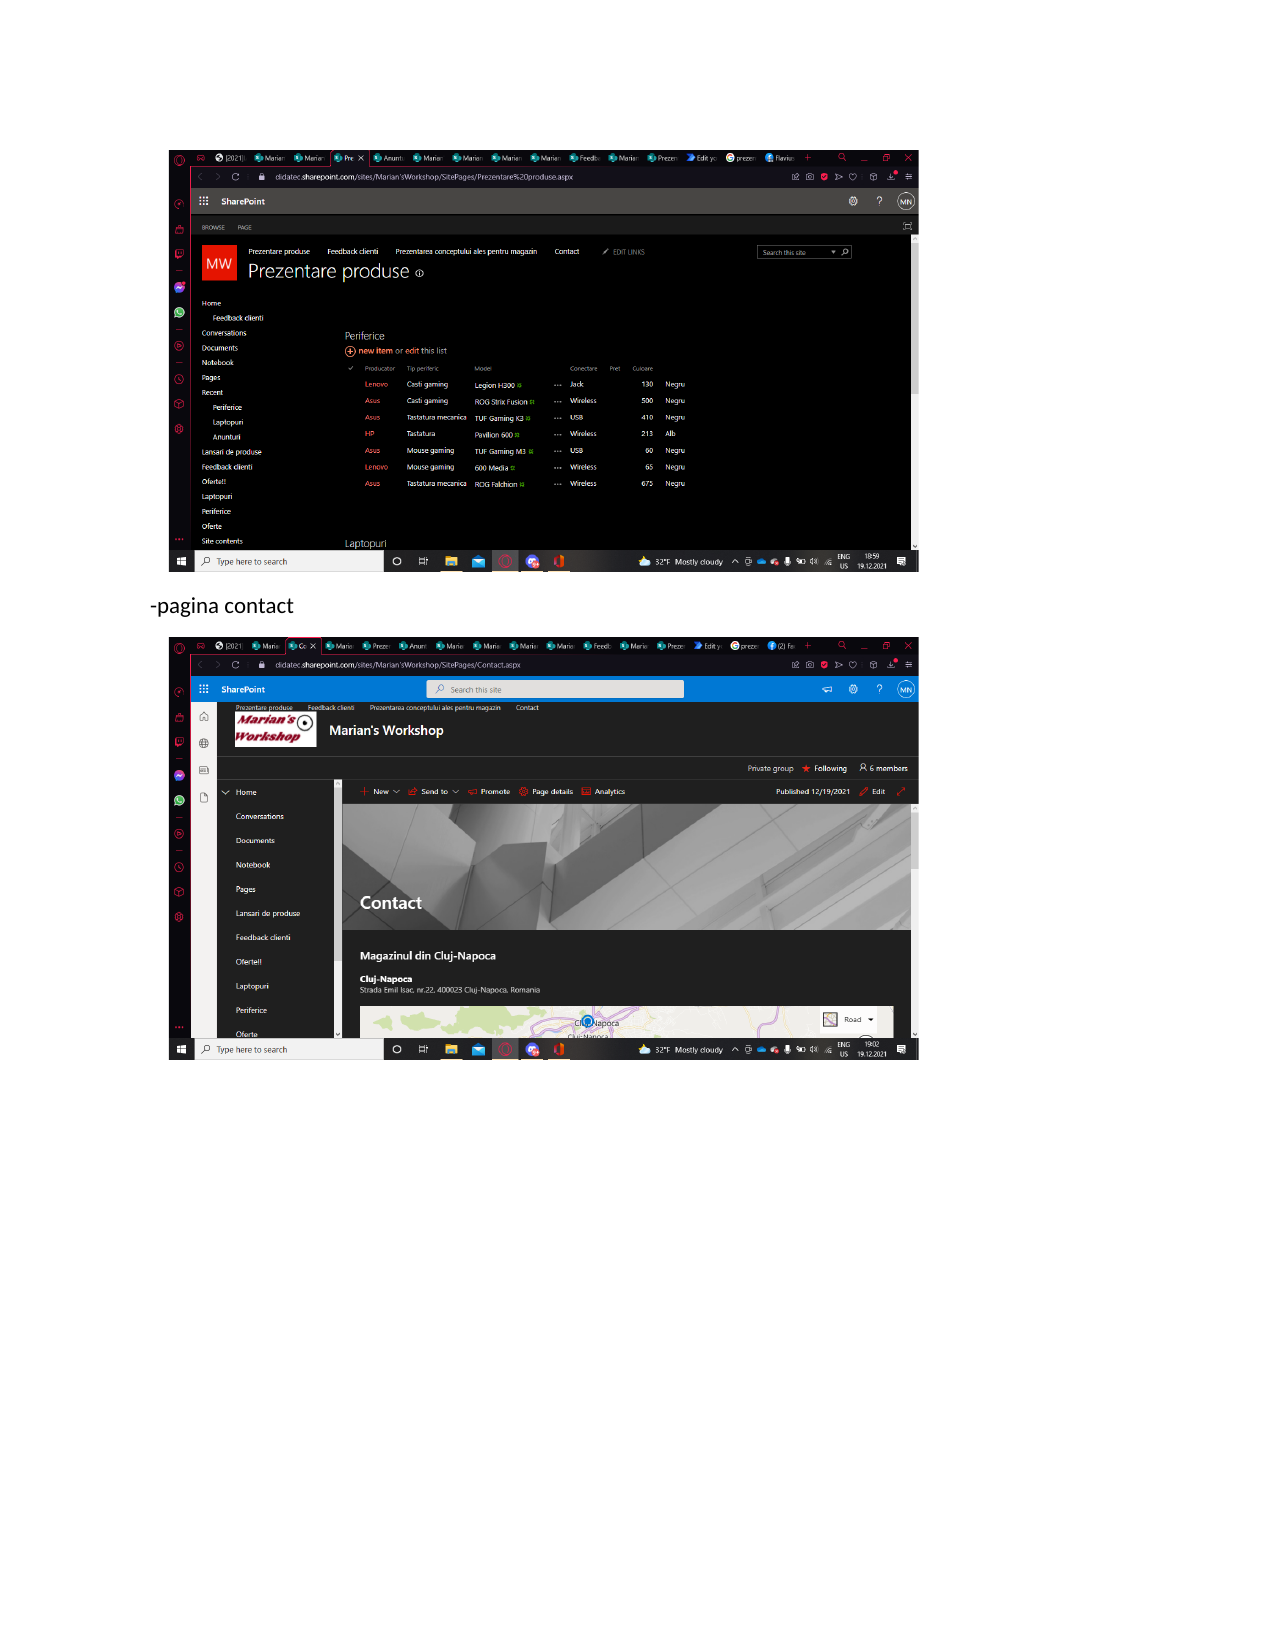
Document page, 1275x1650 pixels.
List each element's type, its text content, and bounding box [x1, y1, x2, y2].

text -pagina contact [150, 591, 1125, 619]
